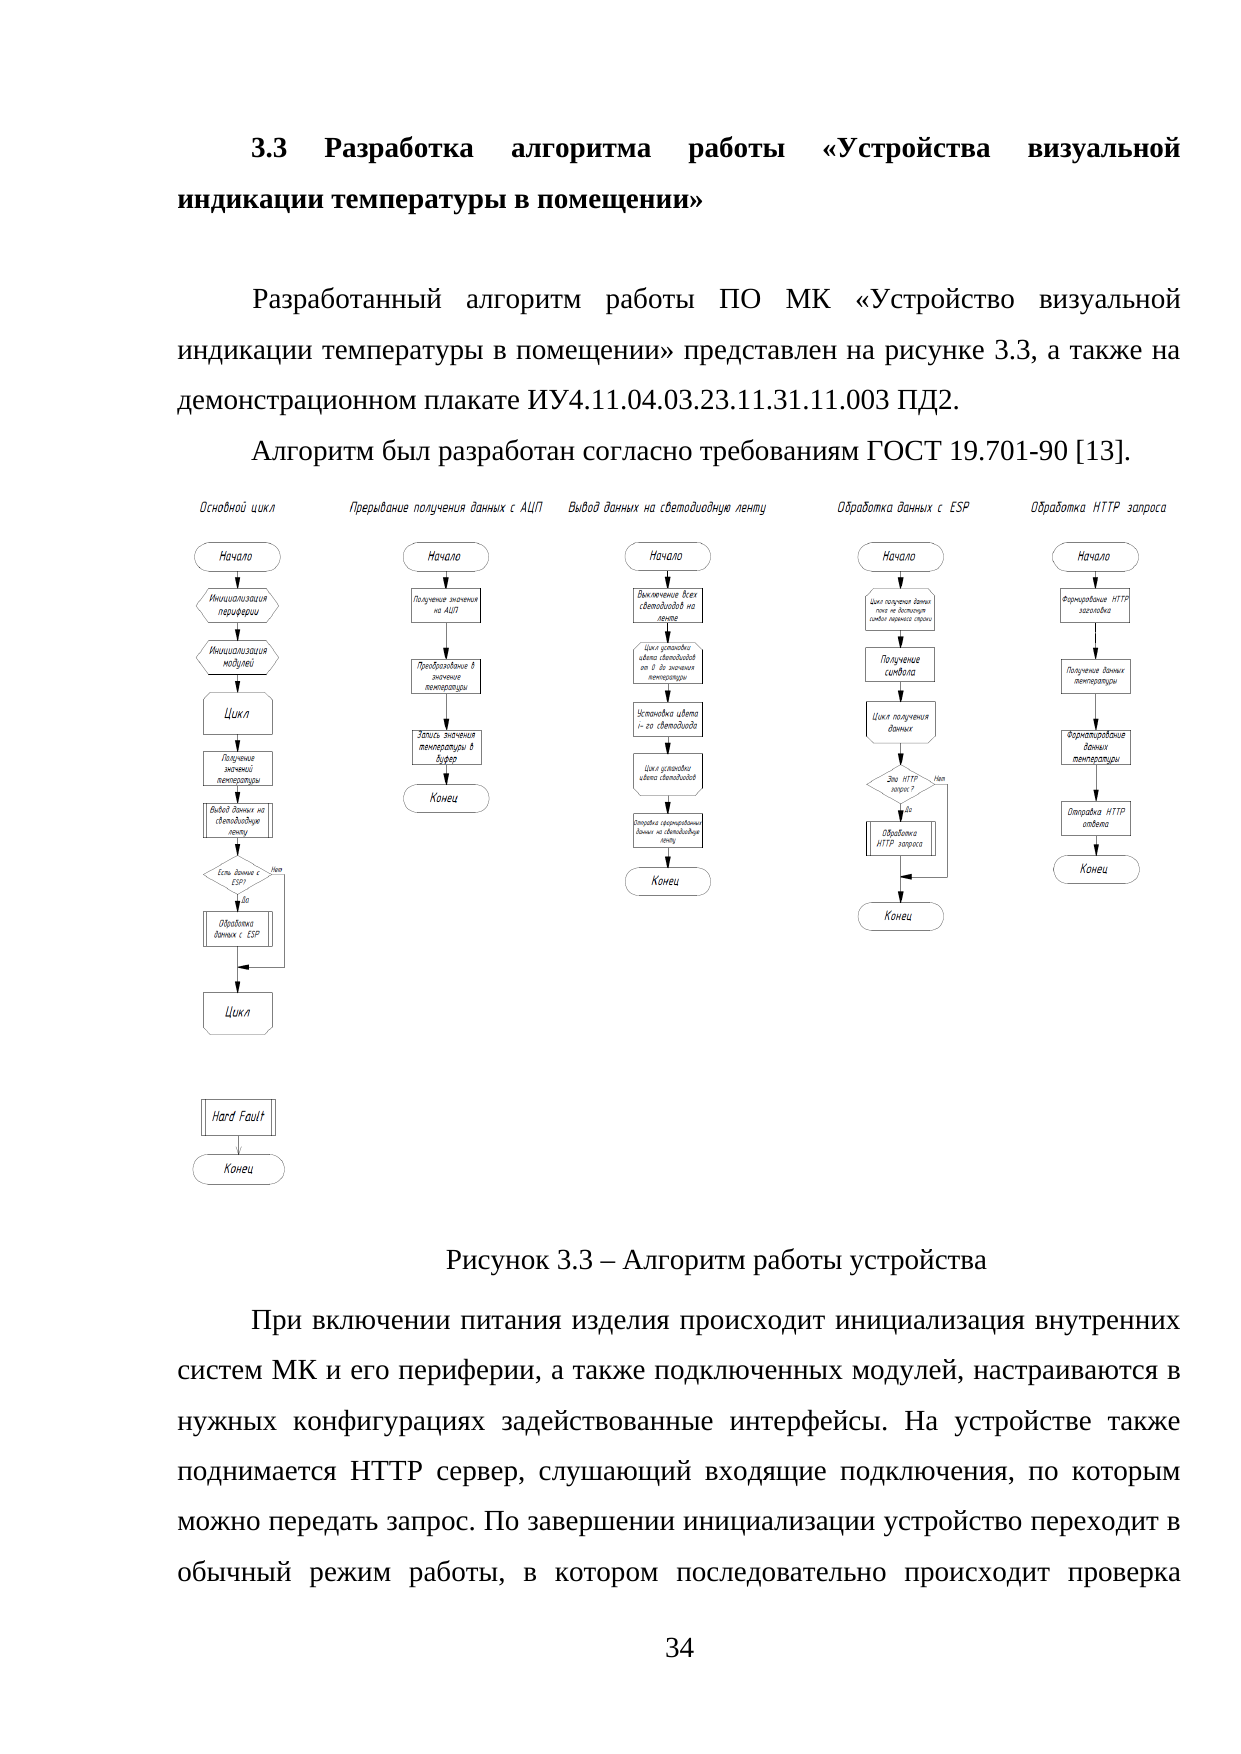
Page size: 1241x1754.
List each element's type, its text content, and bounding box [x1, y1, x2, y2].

text Рисунок 3.3 – Алгоритм работы устройства [177, 1242, 1182, 1276]
text Разработанный алгоритм работы ПО МК «Устройство визуальной индикации температуры в помещении» представлен на рисунке 3.3, а также на демонстрационном плакате ИУ4.11.04.03.23.11.31.11.003 ПД2. [177, 282, 1182, 416]
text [177, 1302, 1182, 1587]
picture [177, 484, 1182, 1198]
text Алгоритм был разработан согласно требованиям ГОСТ 19.701-90 [13]. [177, 433, 1182, 467]
subtitle 3.3 Разработка алгоритма работы «Устройства визуальной индикации температуры в помещении» [177, 131, 1182, 214]
